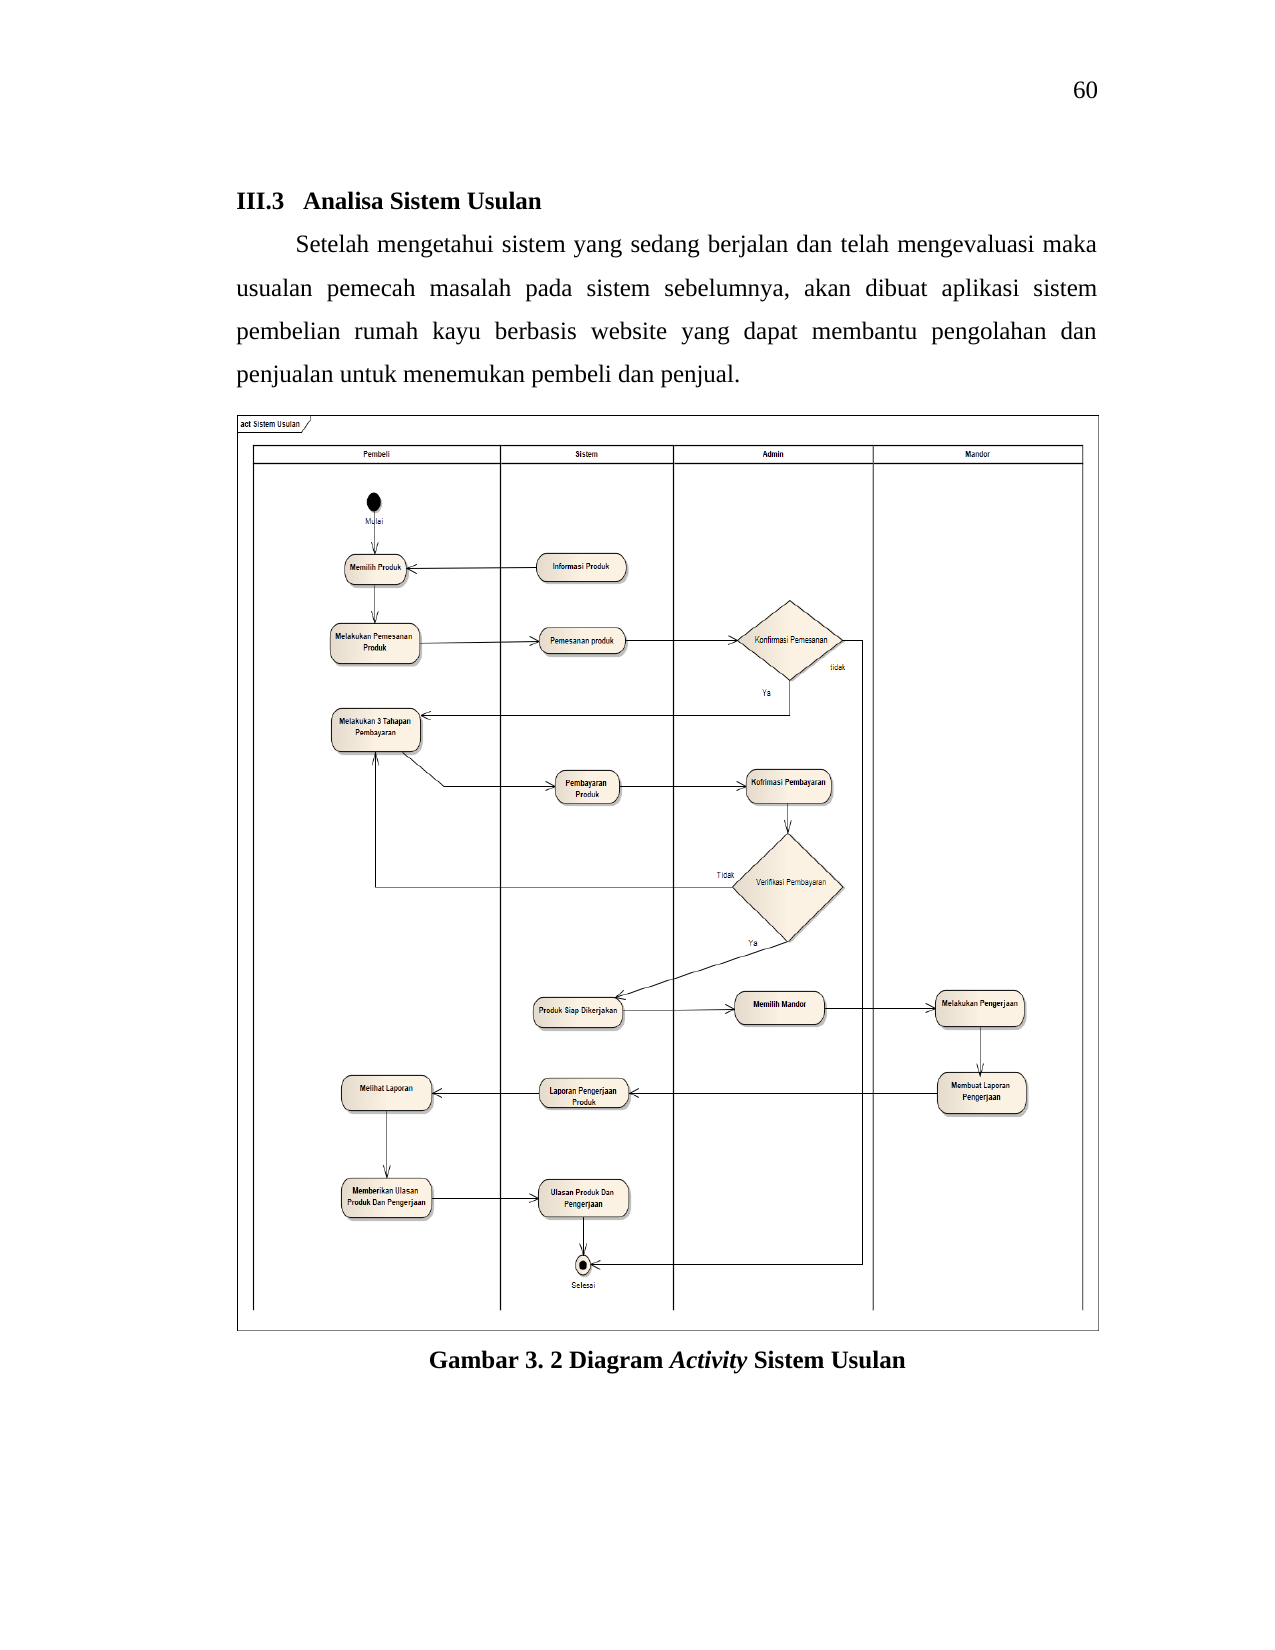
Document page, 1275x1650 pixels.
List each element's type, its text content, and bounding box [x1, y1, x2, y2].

picture [236, 414, 1099, 1331]
subtitle Analisa Sistem Usulan [236, 186, 1098, 215]
text Setelah mengetahui sistem yang sedang berjalan dan telah mengevaluasi maka usualan pemecah masalah pada sistem sebelumnya, akan dibuat aplikasi sistem pembelian rumah kayu berbasis website yang dapat membantu pengolahan dan penjualan untuk menemukan pembeli dan penjual. [236, 229, 1098, 388]
text Gambar 3. 2 Diagram Activity Sistem Usulan [236, 1345, 1098, 1374]
